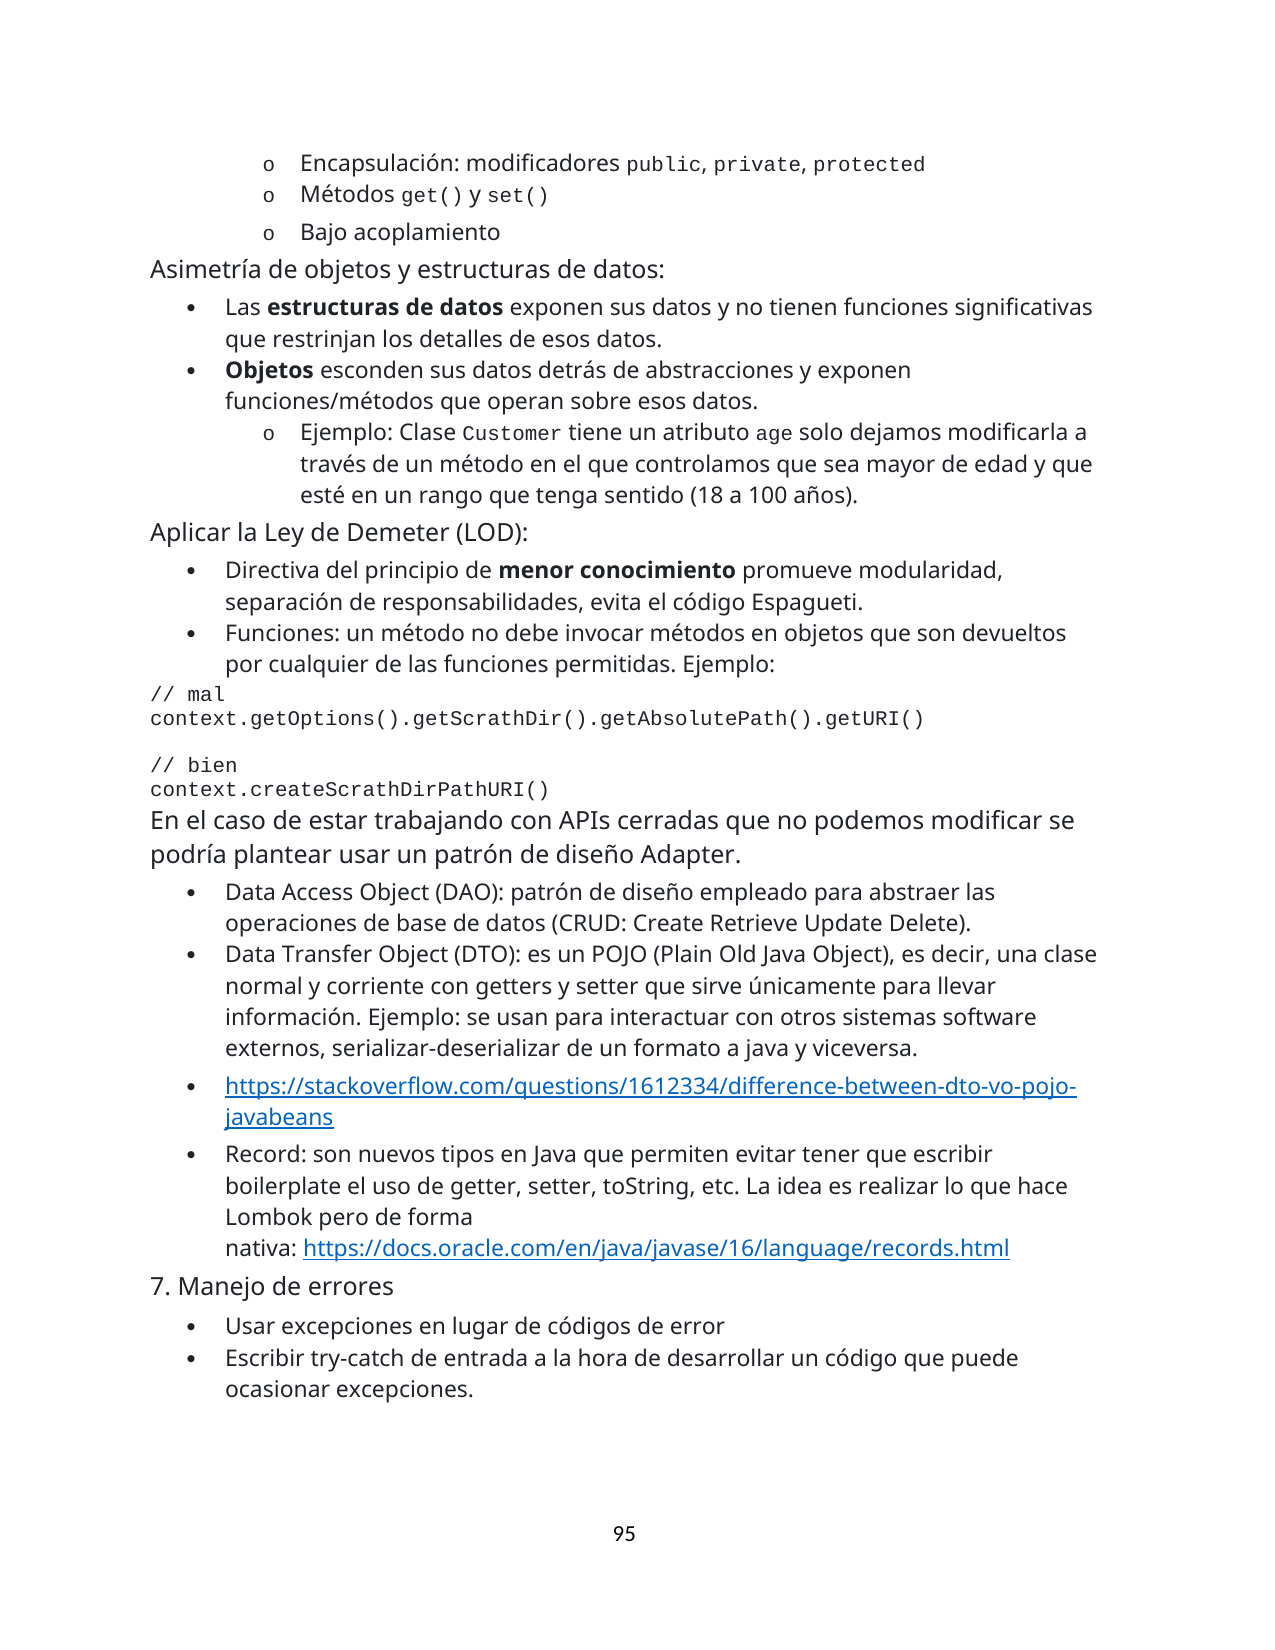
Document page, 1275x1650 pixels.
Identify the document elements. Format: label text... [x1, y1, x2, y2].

list Escribir try-catch de entrada a la hora de desarrollar un código que puede ocasionar excepciones. [187, 1342, 1098, 1404]
list Funciones: un método no debe invocar métodos en objetos que son devueltos por cualquier de las funciones permitidas. Ejemplo: [187, 617, 1098, 679]
list Bajo acoplamiento [262, 216, 1098, 247]
text context.createScrathDirPathURI() [150, 779, 1098, 803]
text Asimetría de objetos y estructuras de datos: [150, 252, 1098, 286]
list Data Transfer Object (DTO): es un POJO (Plain Old Java Object), es decir, una clase normal y corriente con getters y setter que sirve únicamente para llevar información. Ejemplo: se usan para interactuar con otros sistemas software externos, serializar-deserializar de un formato a java y viceversa. [187, 938, 1098, 1063]
text // bien [150, 755, 1098, 779]
text // mal [150, 684, 1098, 708]
list Métodos get() y set() [262, 178, 1098, 209]
list Data Access Object (DAO): patrón de diseño empleado para abstraer las operaciones de base de datos (CRUD: Create Retrieve Update Delete). [187, 876, 1098, 938]
list https://stackoverflow.com/questions/1612334/difference-between-dto-vo-pojo-javabeans [187, 1069, 1098, 1132]
list Directiva del principio de menor conocimiento promueve modularidad, separación de responsabilidades, evita el código Espagueti. [187, 554, 1098, 617]
list Ejemplo: Clase Customer tiene un atributo age solo dejamos modificarla a través de un método en el que controlamos que sea mayor de edad y que esté en un rango que tenga sentido (18 a 100 años). [262, 416, 1098, 510]
text context.getOptions().getScrathDir().getAbsolutePath().getURI() [150, 708, 1098, 732]
list Encapsulación: modificadores public, private, protected [262, 147, 1098, 178]
list Objetos esconden sus datos detrás de abstracciones y exponen funciones/métodos que operan sobre esos datos. [187, 354, 1098, 416]
text Aplicar la Ley de Demeter (LOD): [150, 515, 1098, 549]
list Record: son nuevos tipos en Java que permiten evitar tener que escribir boilerplate el uso de getter, setter, toString, etc. La idea es realizar lo que hace Lombok pero de forma nativa: https://docs.oracle.com/en/java/javase/16/language/records.html [187, 1138, 1098, 1263]
subtitle 7. Manejo de errores [150, 1268, 1098, 1302]
text En el caso de estar trabajando con APIs cerradas que no podemos modificar se podría plantear usar un patrón de diseño Adapter. [150, 803, 1098, 871]
list Usar excepciones en lugar de códigos de error [187, 1310, 1098, 1342]
list Las estructuras de datos exponen sus datos y no tienen funciones significativas que restrinjan los detalles de esos datos. [187, 291, 1098, 354]
